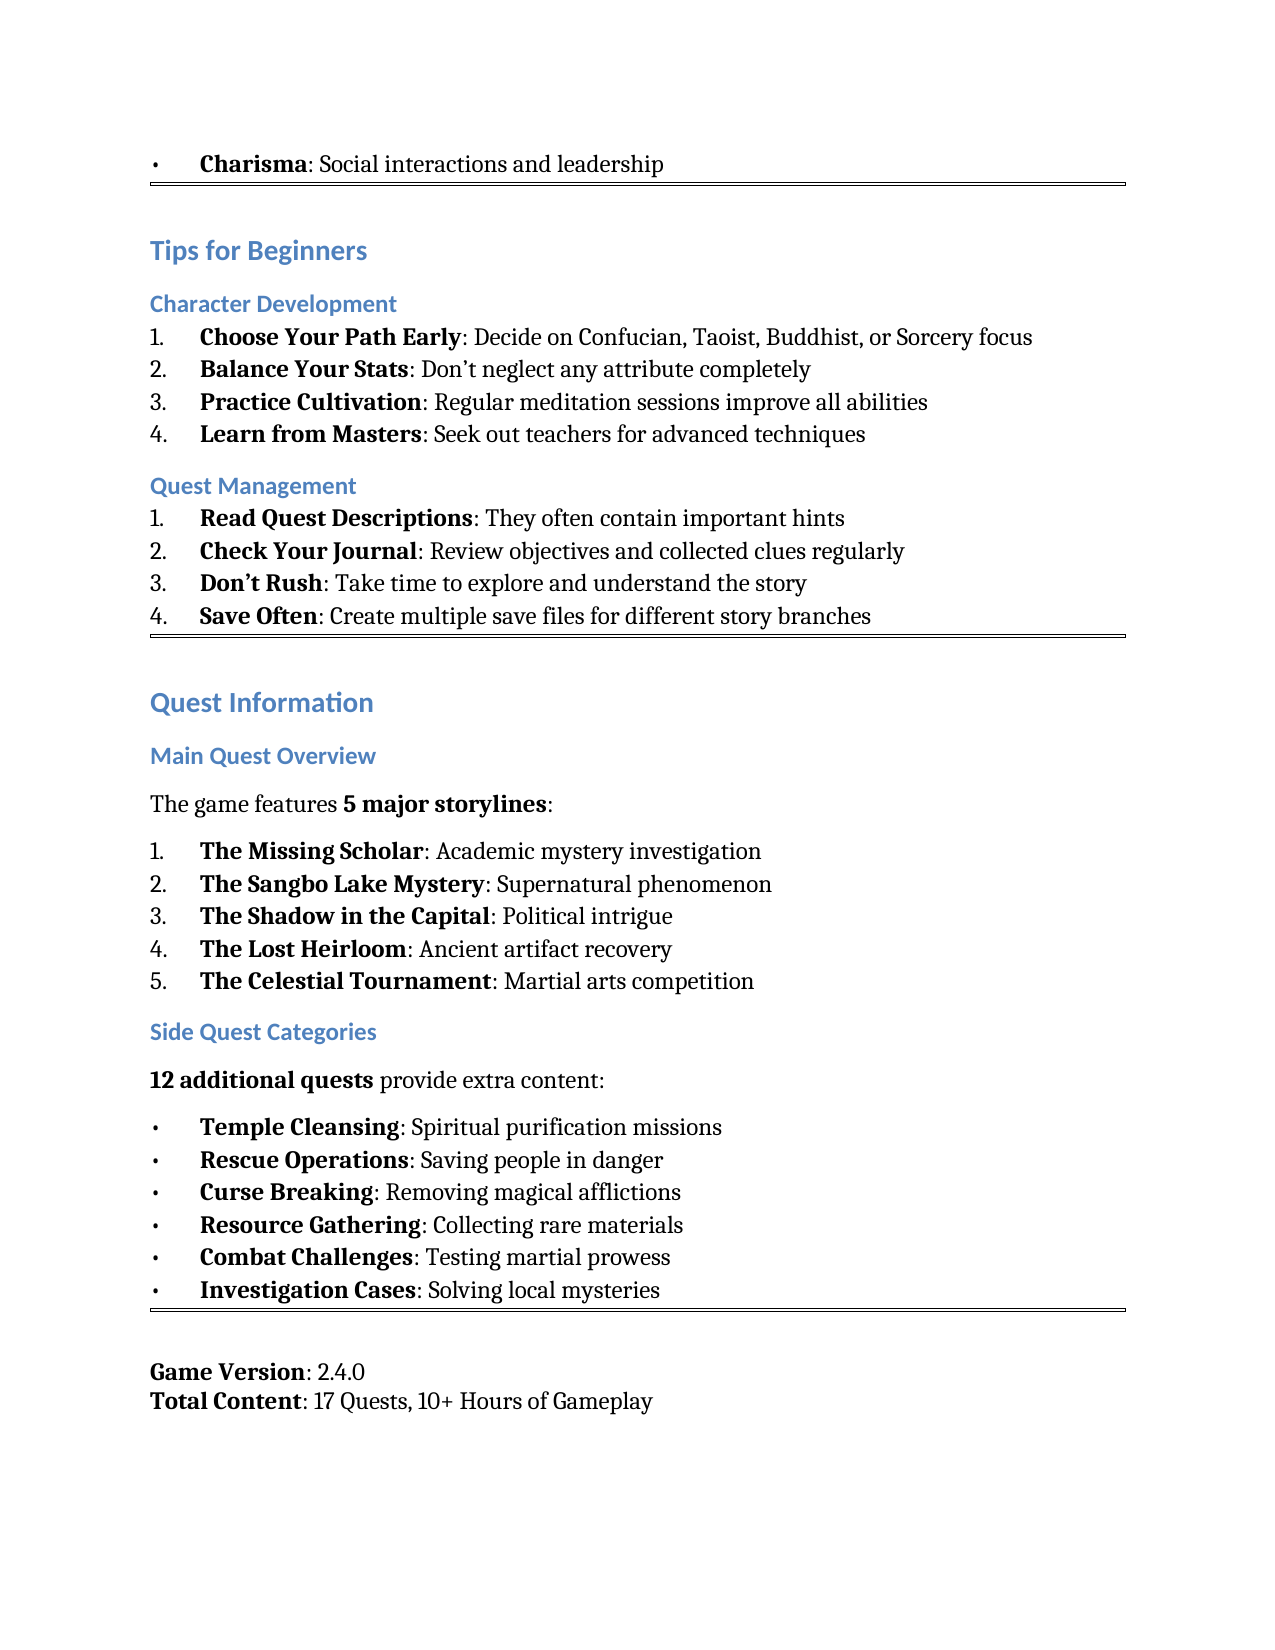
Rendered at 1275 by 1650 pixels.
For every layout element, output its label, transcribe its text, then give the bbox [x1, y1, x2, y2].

list The Shadow in the Capital: Political intrigue [150, 902, 1125, 931]
text 12 additional quests provide extra content: [150, 1066, 1125, 1094]
list Choose Your Path Early: Decide on Confucian, Taoist, Buddhist, or Sorcery focus [150, 323, 1125, 352]
subtitle Quest Information [150, 684, 1125, 719]
list Resource Gathering: Collecting rare materials [150, 1211, 1125, 1239]
list Read Quest Descriptions: They often contain important hints [150, 504, 1125, 533]
list Investigation Cases: Solving local mysteries [150, 1276, 1125, 1304]
list Save Often: Create multiple save files for different story branches [150, 602, 1125, 630]
subtitle Side Quest Categories [150, 1017, 1125, 1047]
list The Celestial Tournament: Martial arts competition [150, 967, 1125, 996]
list The Lost Heirloom: Ancient artifact recovery [150, 934, 1125, 963]
text The game features 5 major storylines: [150, 789, 1125, 818]
subtitle Quest Management [150, 470, 1125, 500]
list Combat Challenges: Testing martial prowess [150, 1243, 1125, 1272]
list Rescue Operations: Saving people in danger [150, 1146, 1125, 1174]
list Charisma: Social interactions and leadership [150, 150, 1125, 179]
list Curse Breaking: Removing magical afflictions [150, 1178, 1125, 1207]
list The Sangbo Lake Mystery: Supernatural phenomenon [150, 869, 1125, 898]
list Learn from Masters: Seek out teachers for advanced techniques [150, 420, 1125, 449]
subtitle Tips for Beginners [150, 232, 1125, 268]
list The Missing Scholar: Academic mystery investigation [150, 837, 1125, 866]
list Balance Your Stats: Don’t neglect any attribute completely [150, 355, 1125, 384]
text Game Version: 2.4.0 Total Content: 17 Quests, 10+ Hours of Gameplay [150, 1358, 1125, 1415]
list Check Your Journal: Review objectives and collected clues regularly [150, 537, 1125, 565]
list Don’t Rush: Take time to explore and understand the story [150, 569, 1125, 598]
list Temple Cleansing: Spiritual purification missions [150, 1113, 1125, 1142]
subtitle Main Quest Overview [150, 740, 1125, 771]
subtitle Character Development [150, 288, 1125, 319]
list Practice Cultivation: Regular meditation sessions improve all abilities [150, 388, 1125, 417]
